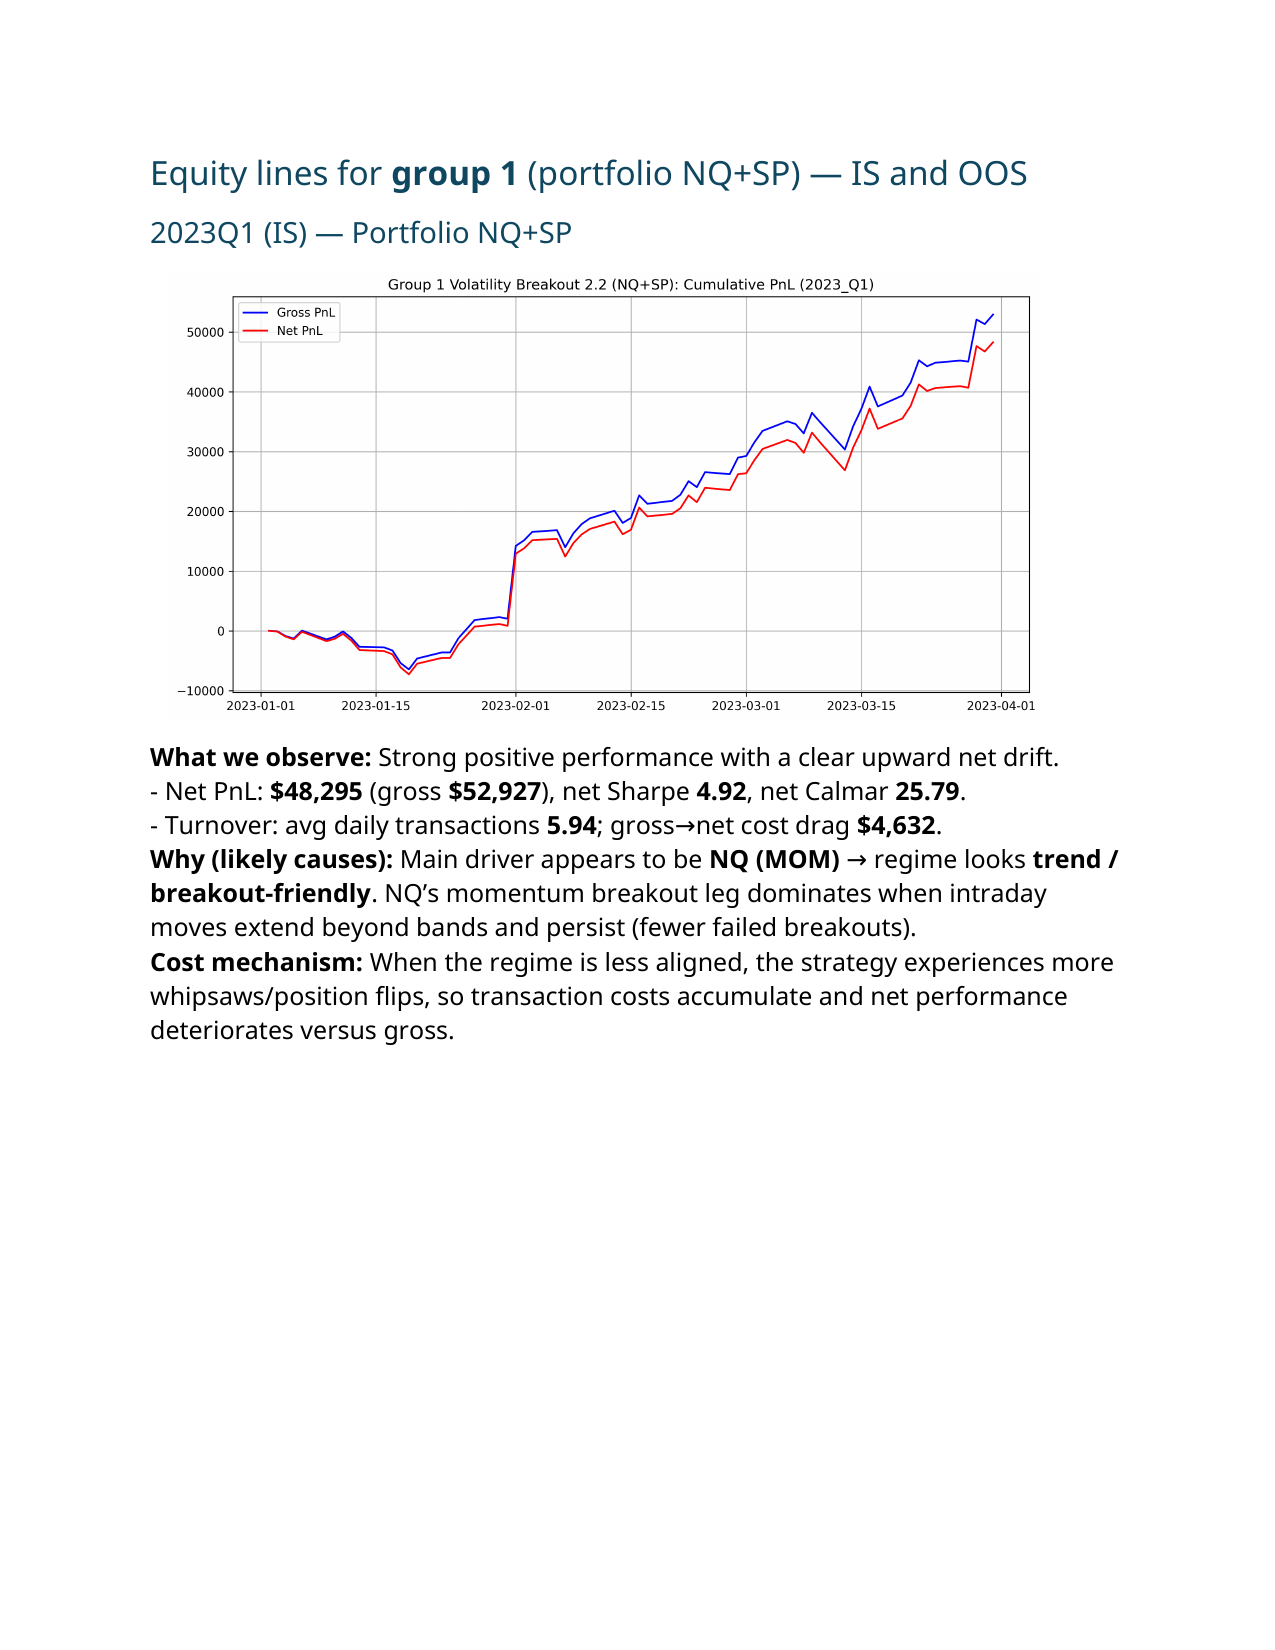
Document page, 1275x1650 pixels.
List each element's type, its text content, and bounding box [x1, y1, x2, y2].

picture [168, 270, 1044, 721]
subtitle Equity lines for group 1 (portfolio NQ+SP) — IS and OOS [150, 150, 1125, 195]
subtitle 2023Q1 (IS) — Portfolio NQ+SP [150, 212, 1125, 252]
text What we observe: Strong positive performance with a clear upward net drift. - Net PnL: $48,295 (gross $52,927), net Sharpe 4.92, net Calmar 25.79. - Turnover: avg daily transactions 5.94; gross→net cost drag $4,632. Why (likely causes): Main driver appears to be NQ (MOM) → regime looks trend / breakout-friendly. NQ’s momentum breakout leg dominates when intraday moves extend beyond bands and persist (fewer failed breakouts). Cost mechanism: When the regime is less aligned, the strategy experiences more whipsaws/position flips, so transaction costs accumulate and net performance deteriorates versus gross. [150, 740, 1125, 1046]
